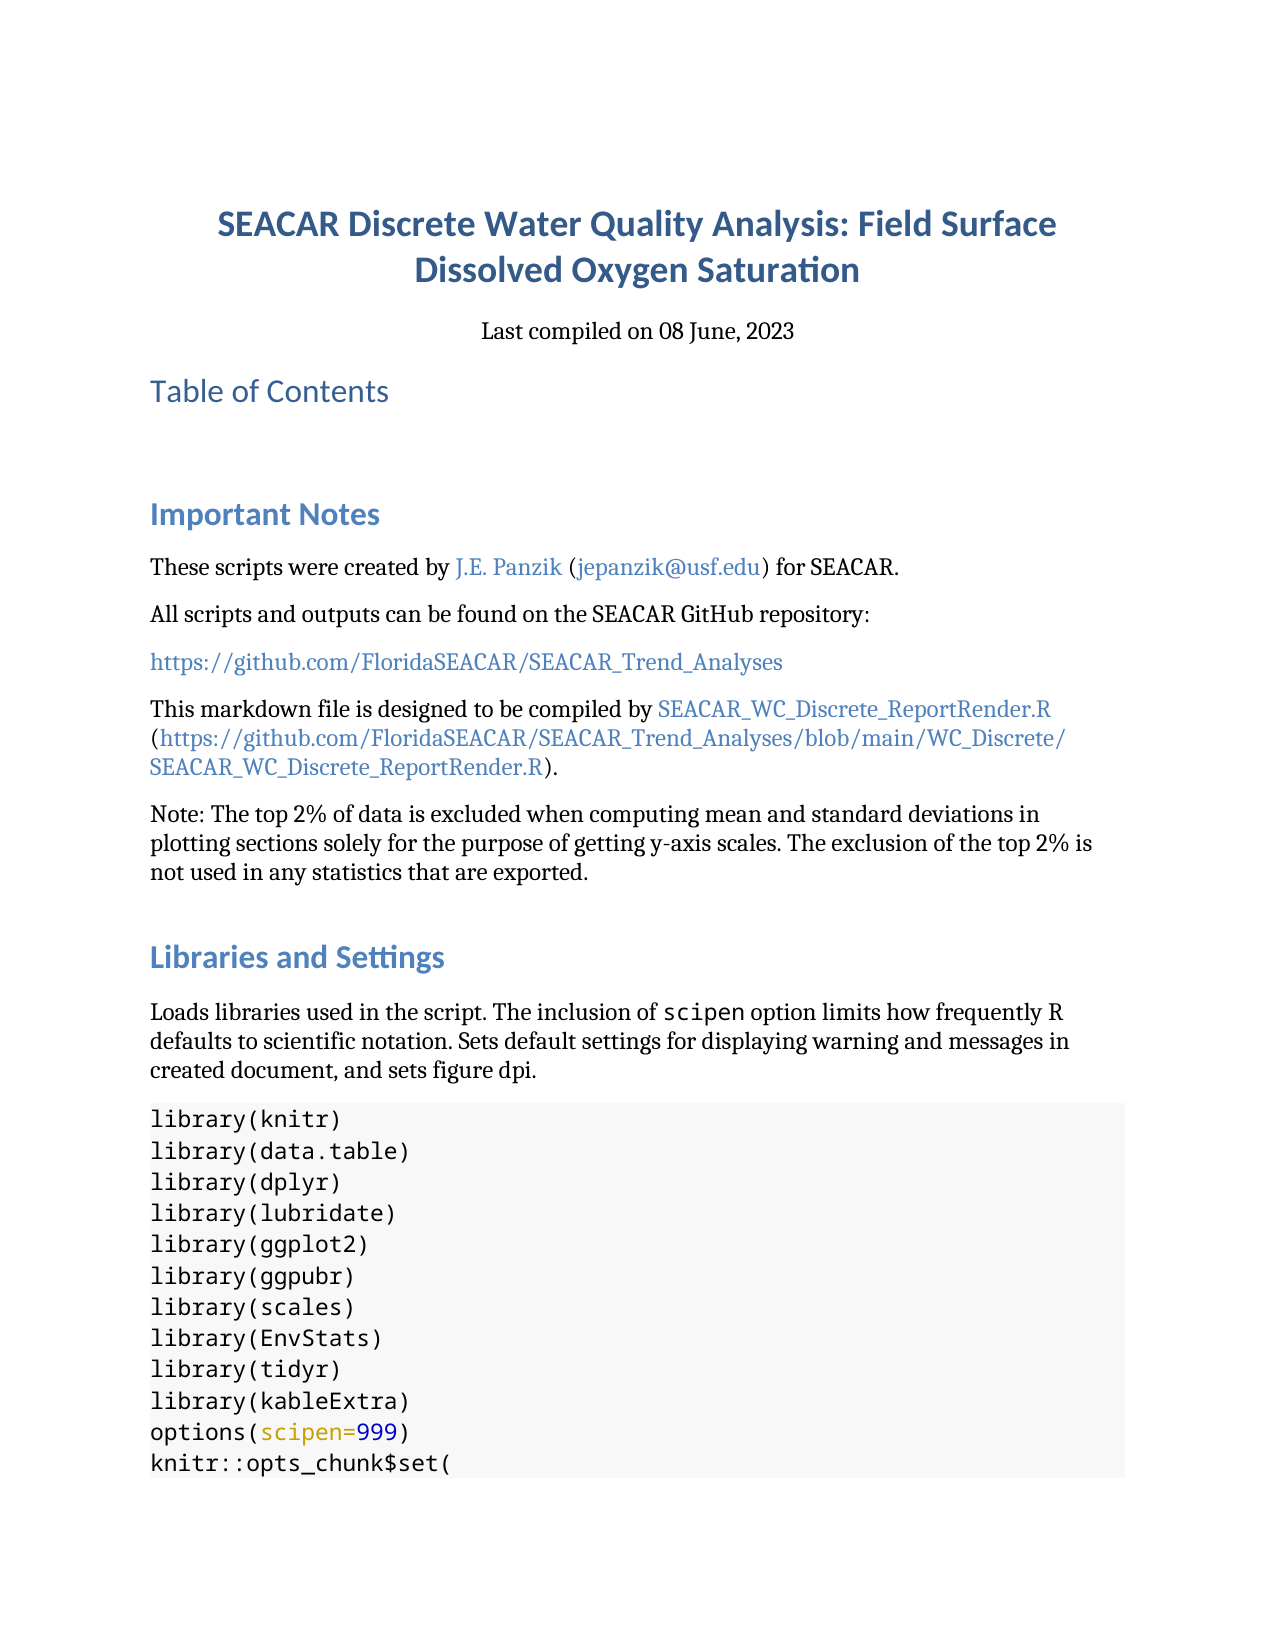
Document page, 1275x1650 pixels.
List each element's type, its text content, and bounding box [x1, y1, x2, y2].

text These scripts were created by J.E. Panzik (jepanzik@usf.edu) for SEACAR. [150, 553, 1125, 581]
subtitle Important Notes [150, 493, 1125, 534]
subtitle Libraries and Settings [150, 936, 1125, 977]
text All scripts and outputs can be found on the SEACAR GitHub repository: [150, 600, 1125, 629]
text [150, 1103, 1125, 1478]
text https://github.com/FloridaSEACAR/SEACAR_Trend_Analyses [150, 648, 1125, 676]
text Note: The top 2% of data is excluded when computing mean and standard deviations in plotting sections solely for the purpose of getting y-axis scales. The exclusion of the top 2% is not used in any statistics that are exported. [150, 800, 1125, 886]
text This markdown file is designed to be compiled by SEACAR_WC_Discrete_ReportRender.R (https://github.com/FloridaSEACAR/SEACAR_Trend_Analyses/blob/main/WC_Discrete/SEACAR_WC_Discrete_ReportRender.R). [150, 695, 1125, 781]
text Loads libraries used in the script. The inclusion of scipen option limits how frequently R defaults to scientific notation. Sets default settings for displaying warning and messages in created document, and sets figure dpi. [150, 996, 1125, 1084]
title SEACAR Discrete Water Quality Analysis: Field Surface Dissolved Oxygen Saturation [150, 200, 1125, 292]
text Last compiled on 08 June, 2023 [150, 317, 1125, 345]
